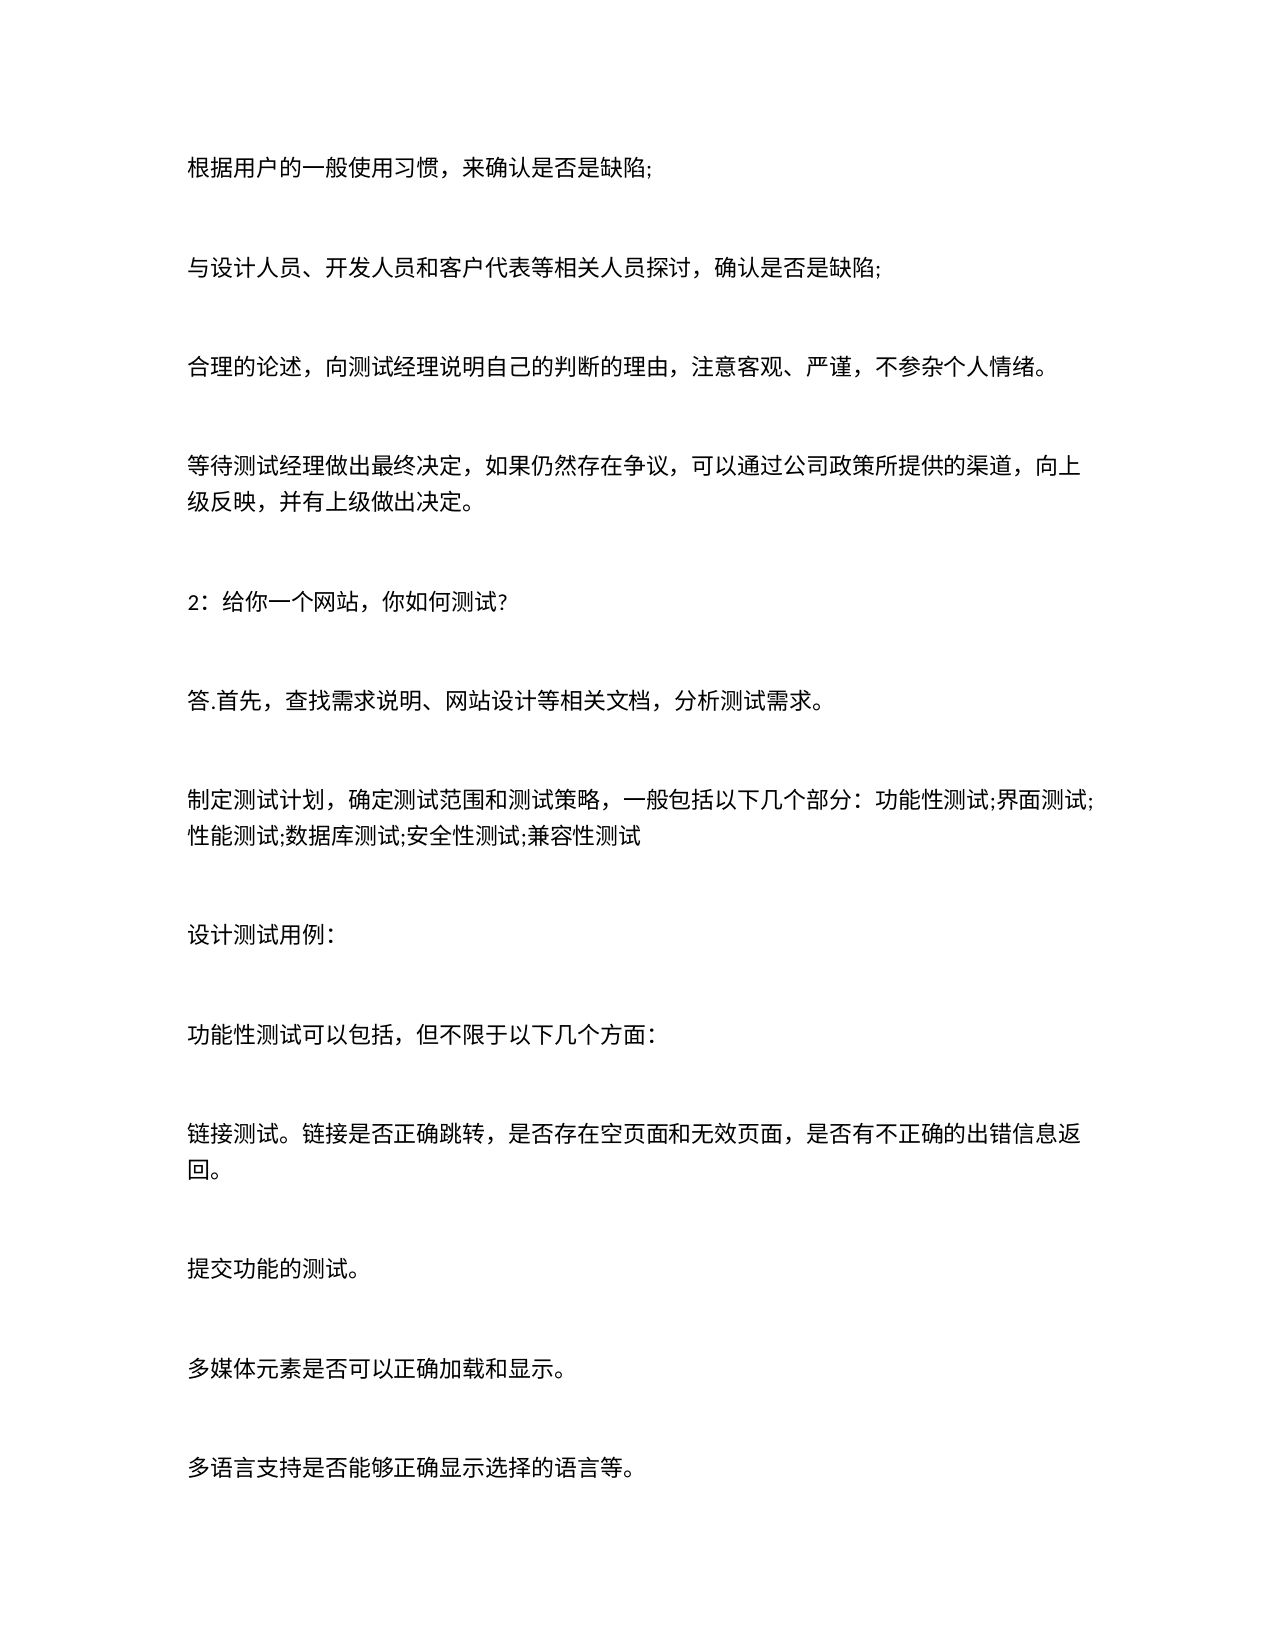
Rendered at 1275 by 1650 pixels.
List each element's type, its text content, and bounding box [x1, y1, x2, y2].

text 根据用户的一般使用习惯，来确认是否是缺陷; [187, 150, 1087, 183]
text 答.首先，查找需求说明、网站设计等相关文档，分析测试需求。 [187, 683, 1087, 716]
text 等待测试经理做出最终决定，如果仍然存在争议，可以通过公司政策所提供的渠道，向上级反映，并有上级做出决定。 [187, 448, 1087, 517]
text 功能性测试可以包括，但不限于以下几个方面： [187, 1017, 1087, 1050]
text 设计测试用例： [187, 917, 1087, 951]
text 链接测试。链接是否正确跳转，是否存在空页面和无效页面，是否有不正确的出错信息返回。 [187, 1116, 1087, 1185]
text 与设计人员、开发人员和客户代表等相关人员探讨，确认是否是缺陷; [187, 249, 1087, 283]
text 多媒体元素是否可以正确加载和显示。 [187, 1351, 1087, 1384]
text 多语言支持是否能够正确显示选择的语言等。 [187, 1450, 1087, 1483]
text 合理的论述，向测试经理说明自己的判断的理由，注意客观、严谨，不参杂个人情绪。 [187, 349, 1087, 382]
text 提交功能的测试。 [187, 1251, 1087, 1284]
text 2：给你一个网站，你如何测试? [187, 583, 1087, 617]
text 制定测试计划，确定测试范围和测试策略，一般包括以下几个部分：功能性测试;界面测试;性能测试;数据库测试;安全性测试;兼容性测试 [187, 782, 1087, 851]
